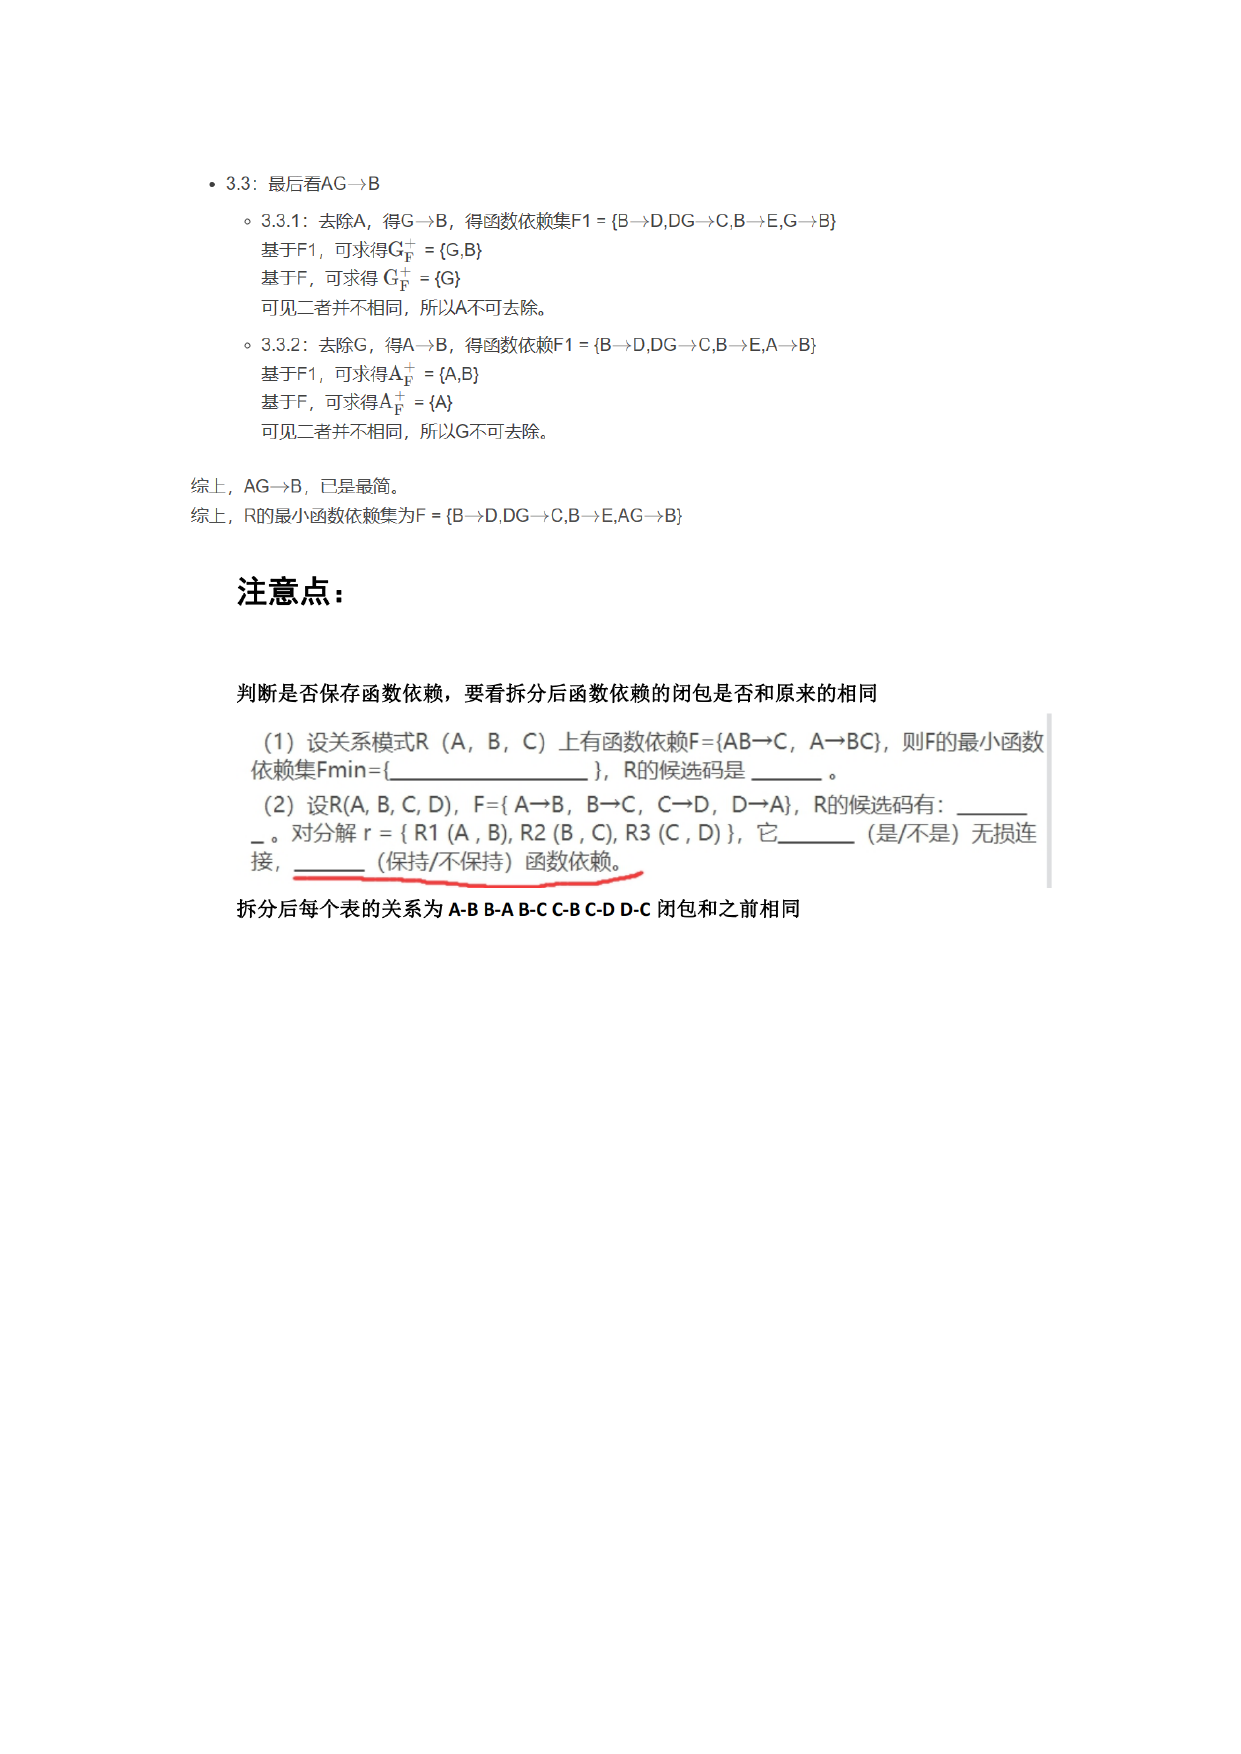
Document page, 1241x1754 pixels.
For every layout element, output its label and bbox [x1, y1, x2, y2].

picture [187, 162, 1052, 539]
picture [187, 552, 1052, 946]
